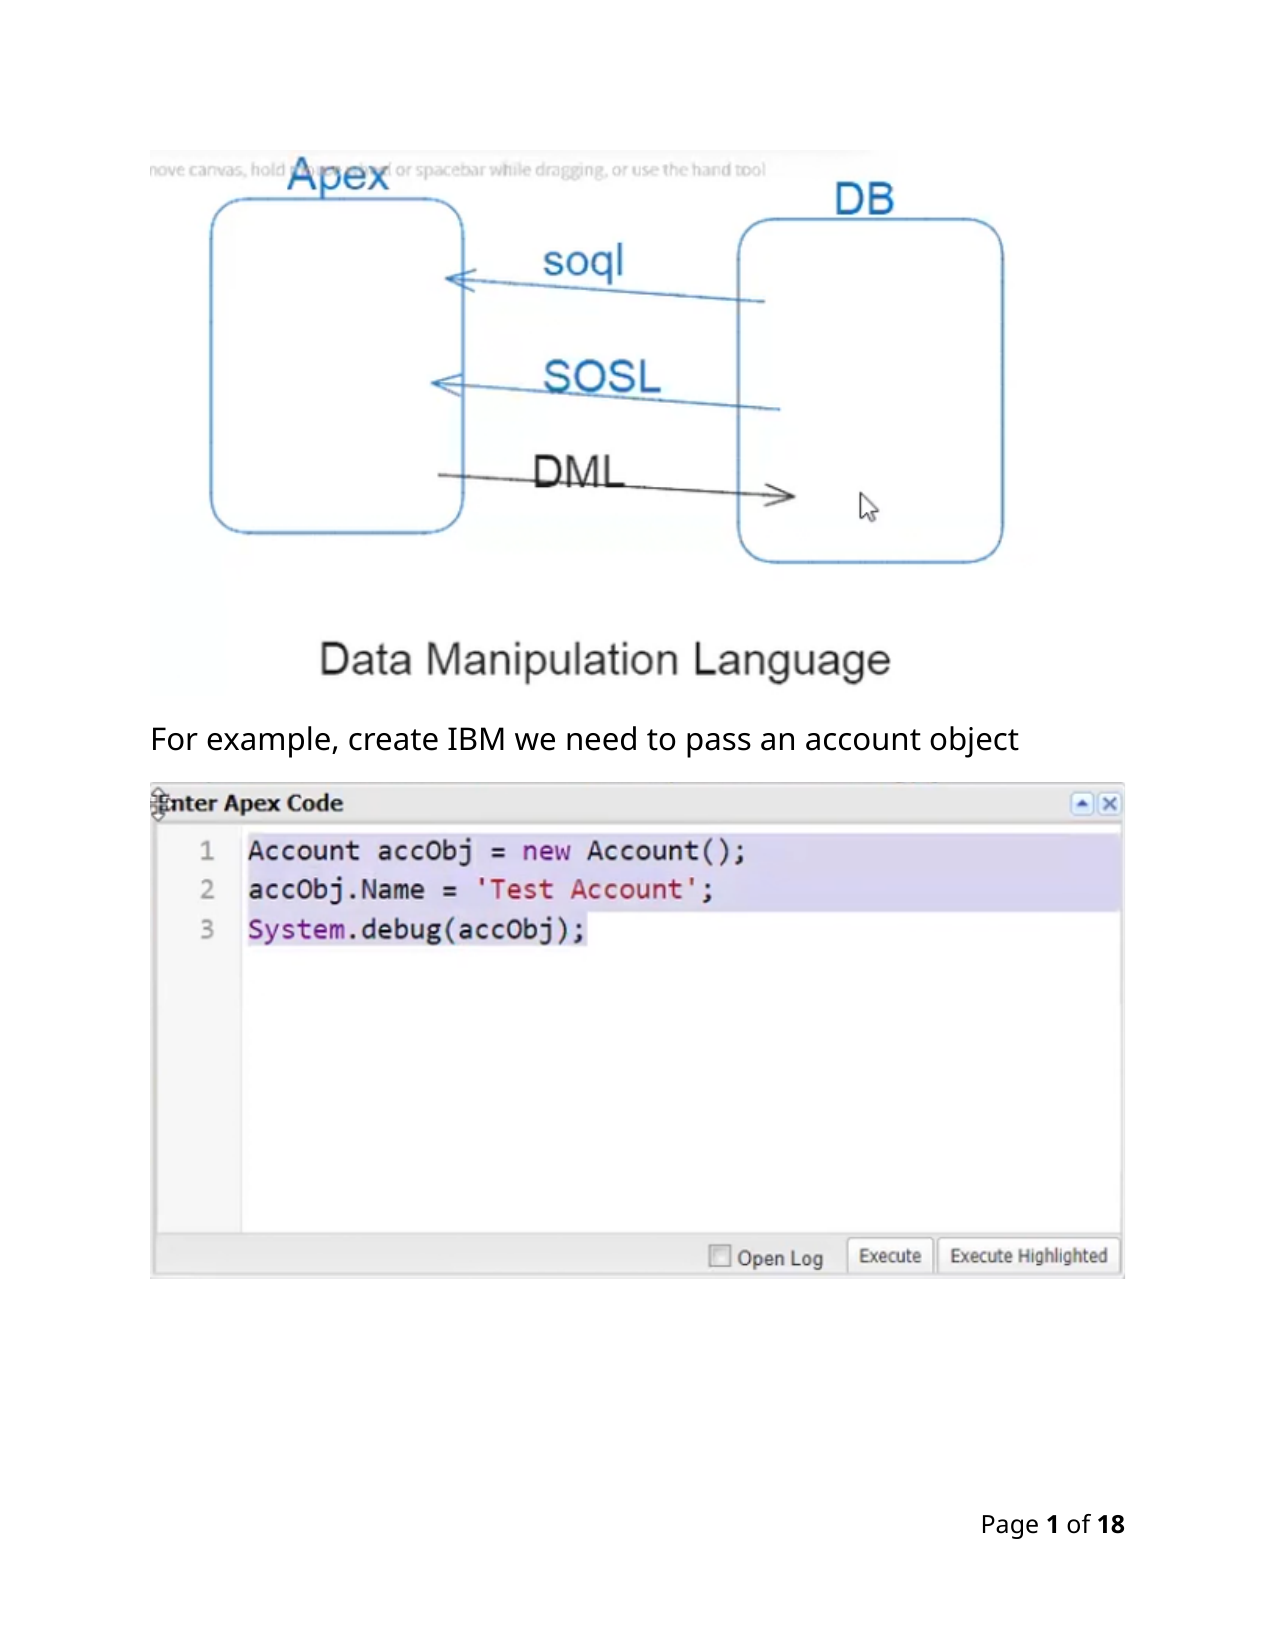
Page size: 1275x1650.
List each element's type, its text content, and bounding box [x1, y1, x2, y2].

text For example, create IBM we need to pass an account object [150, 717, 1125, 760]
picture [150, 782, 1125, 1279]
picture [150, 150, 1038, 696]
